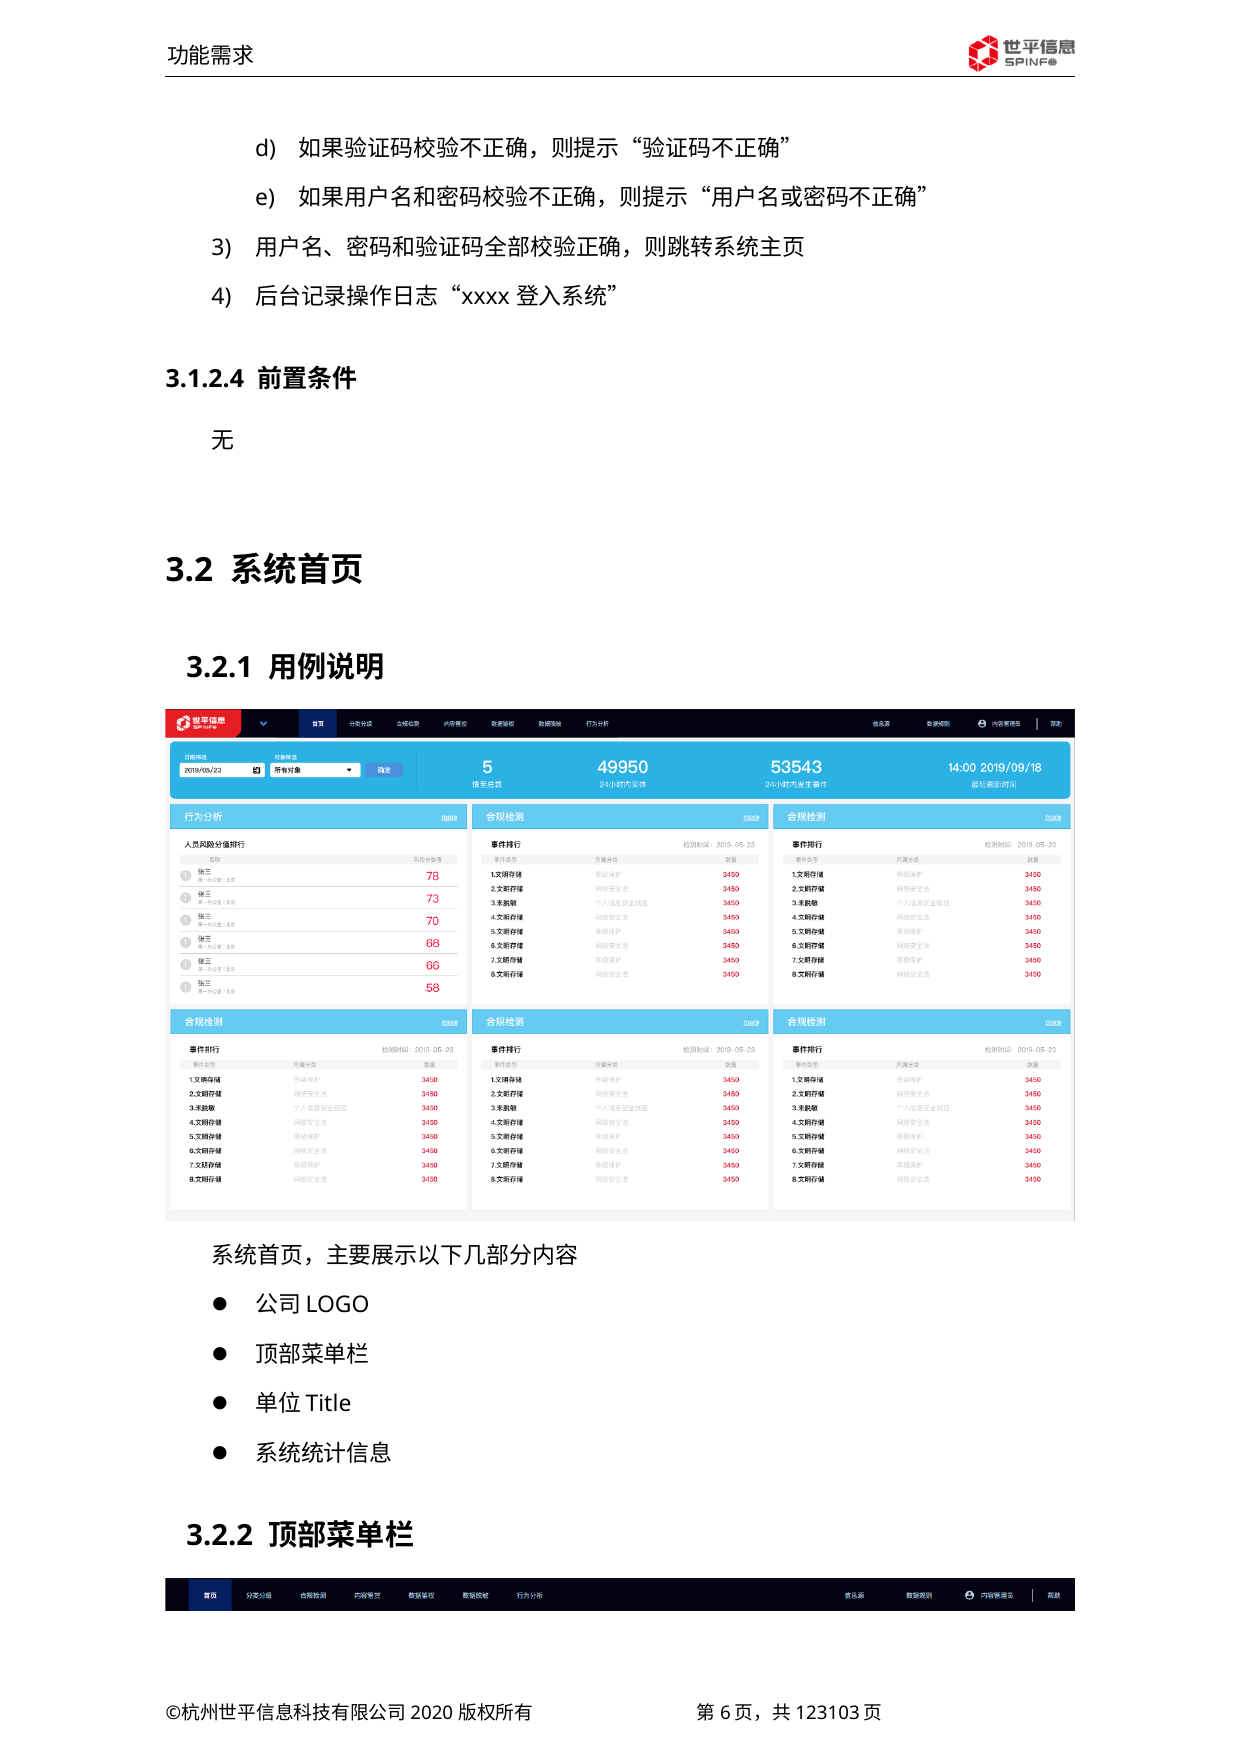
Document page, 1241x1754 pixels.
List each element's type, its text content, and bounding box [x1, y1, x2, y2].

picture [968, 33, 1075, 74]
list 顶部菜单栏 [211, 1336, 1075, 1369]
list 用户名、密码和验证码全部校验正确，则跳转系统主页 [211, 229, 1075, 262]
list 如果用户名和密码校验不正确，则提示“用户名或密码不正确” [255, 179, 1075, 212]
picture [165, 1578, 1075, 1611]
text 系统首页，主要展示以下几部分内容 [165, 1237, 1075, 1270]
list 后台记录操作日志“xxxx 登入系统” [211, 278, 1075, 312]
text 无 [165, 422, 1075, 455]
picture [165, 709, 1075, 1221]
subtitle 用例说明 [165, 632, 1075, 697]
list 公司LOGO [211, 1286, 1075, 1319]
list 单位Title [211, 1385, 1075, 1419]
subtitle 前置条件 [165, 344, 1075, 409]
subtitle 系统首页 [165, 535, 1075, 600]
list 如果验证码校验不正确，则提示“验证码不正确” [255, 129, 1075, 163]
list 系统统计信息 [211, 1435, 1075, 1468]
subtitle 顶部菜单栏 [165, 1501, 1075, 1566]
